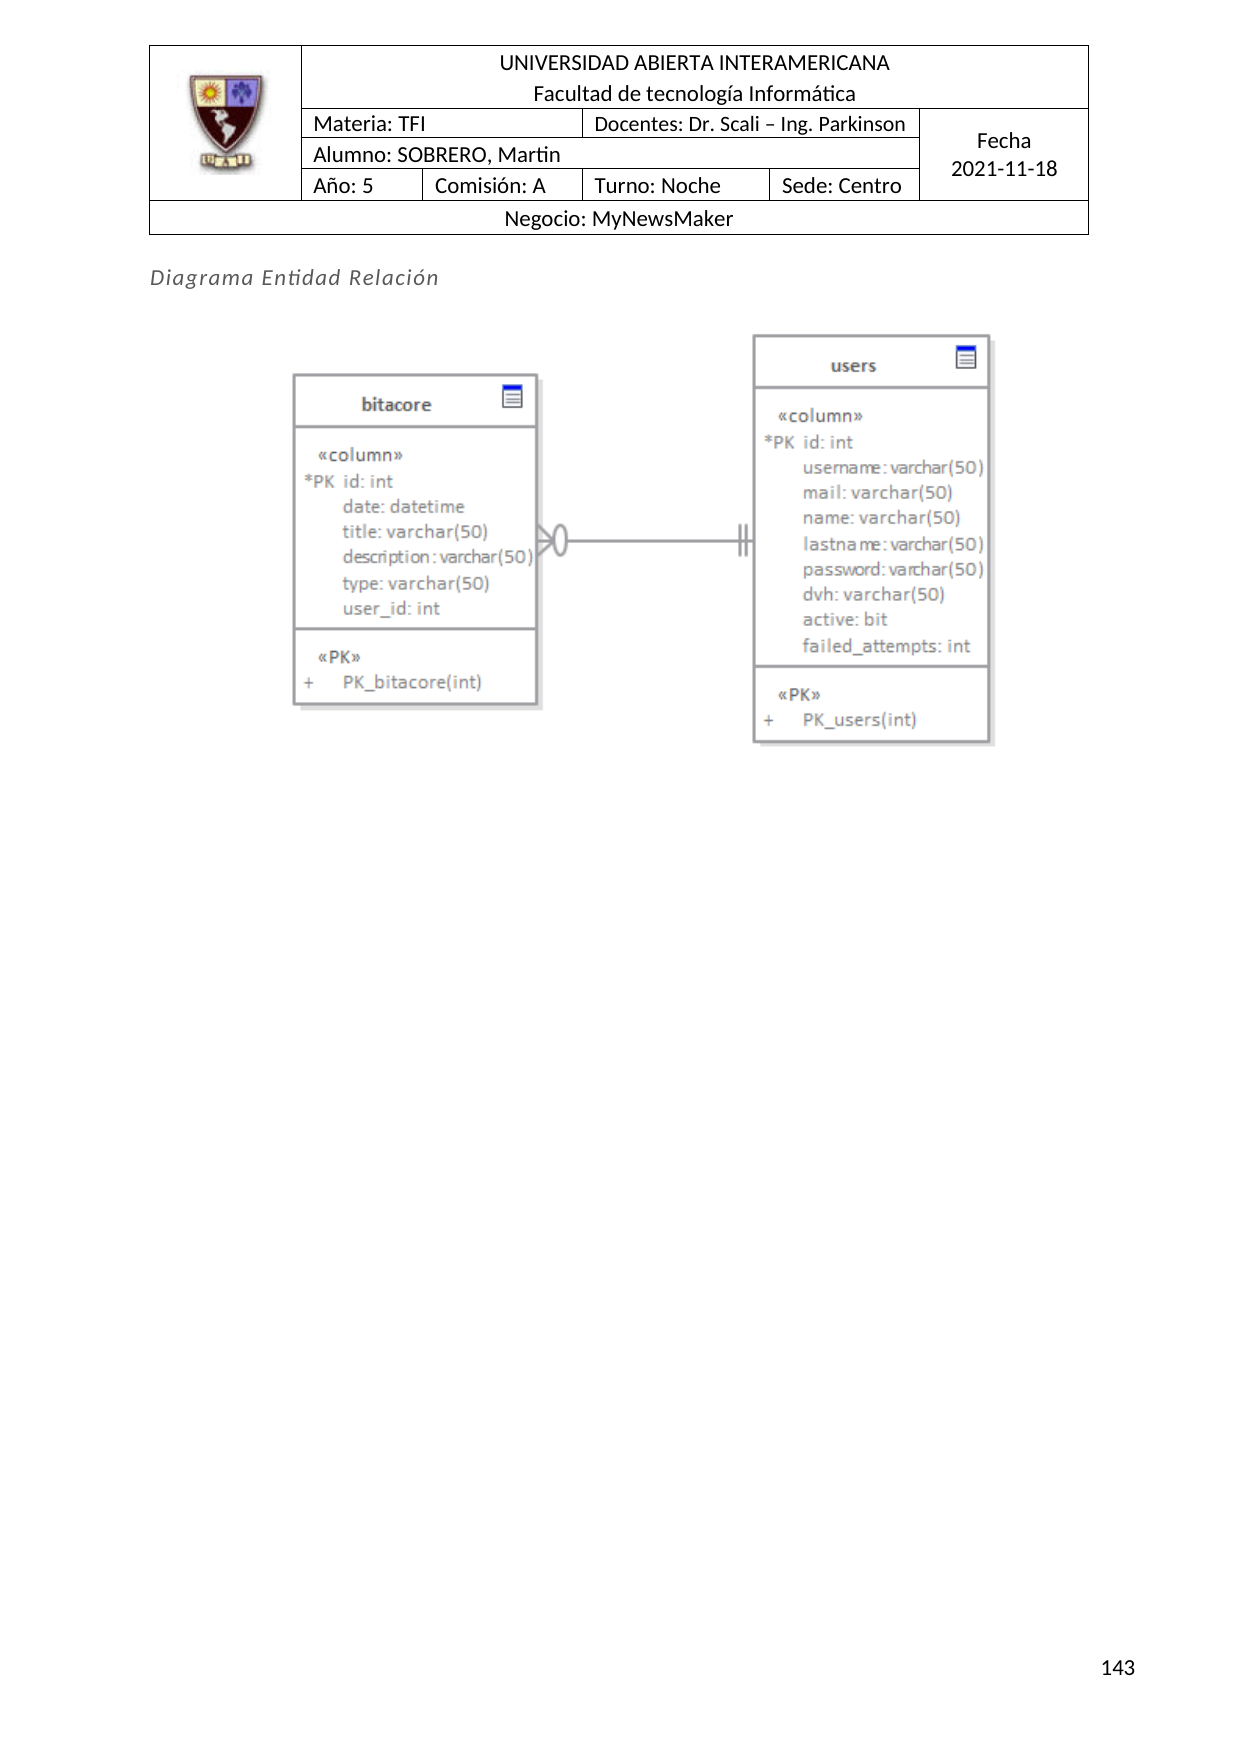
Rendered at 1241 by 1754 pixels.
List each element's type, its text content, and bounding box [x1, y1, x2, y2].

subtitle Diagrama Entidad Relación [150, 263, 1135, 291]
picture [175, 67, 276, 180]
picture [285, 311, 1000, 756]
